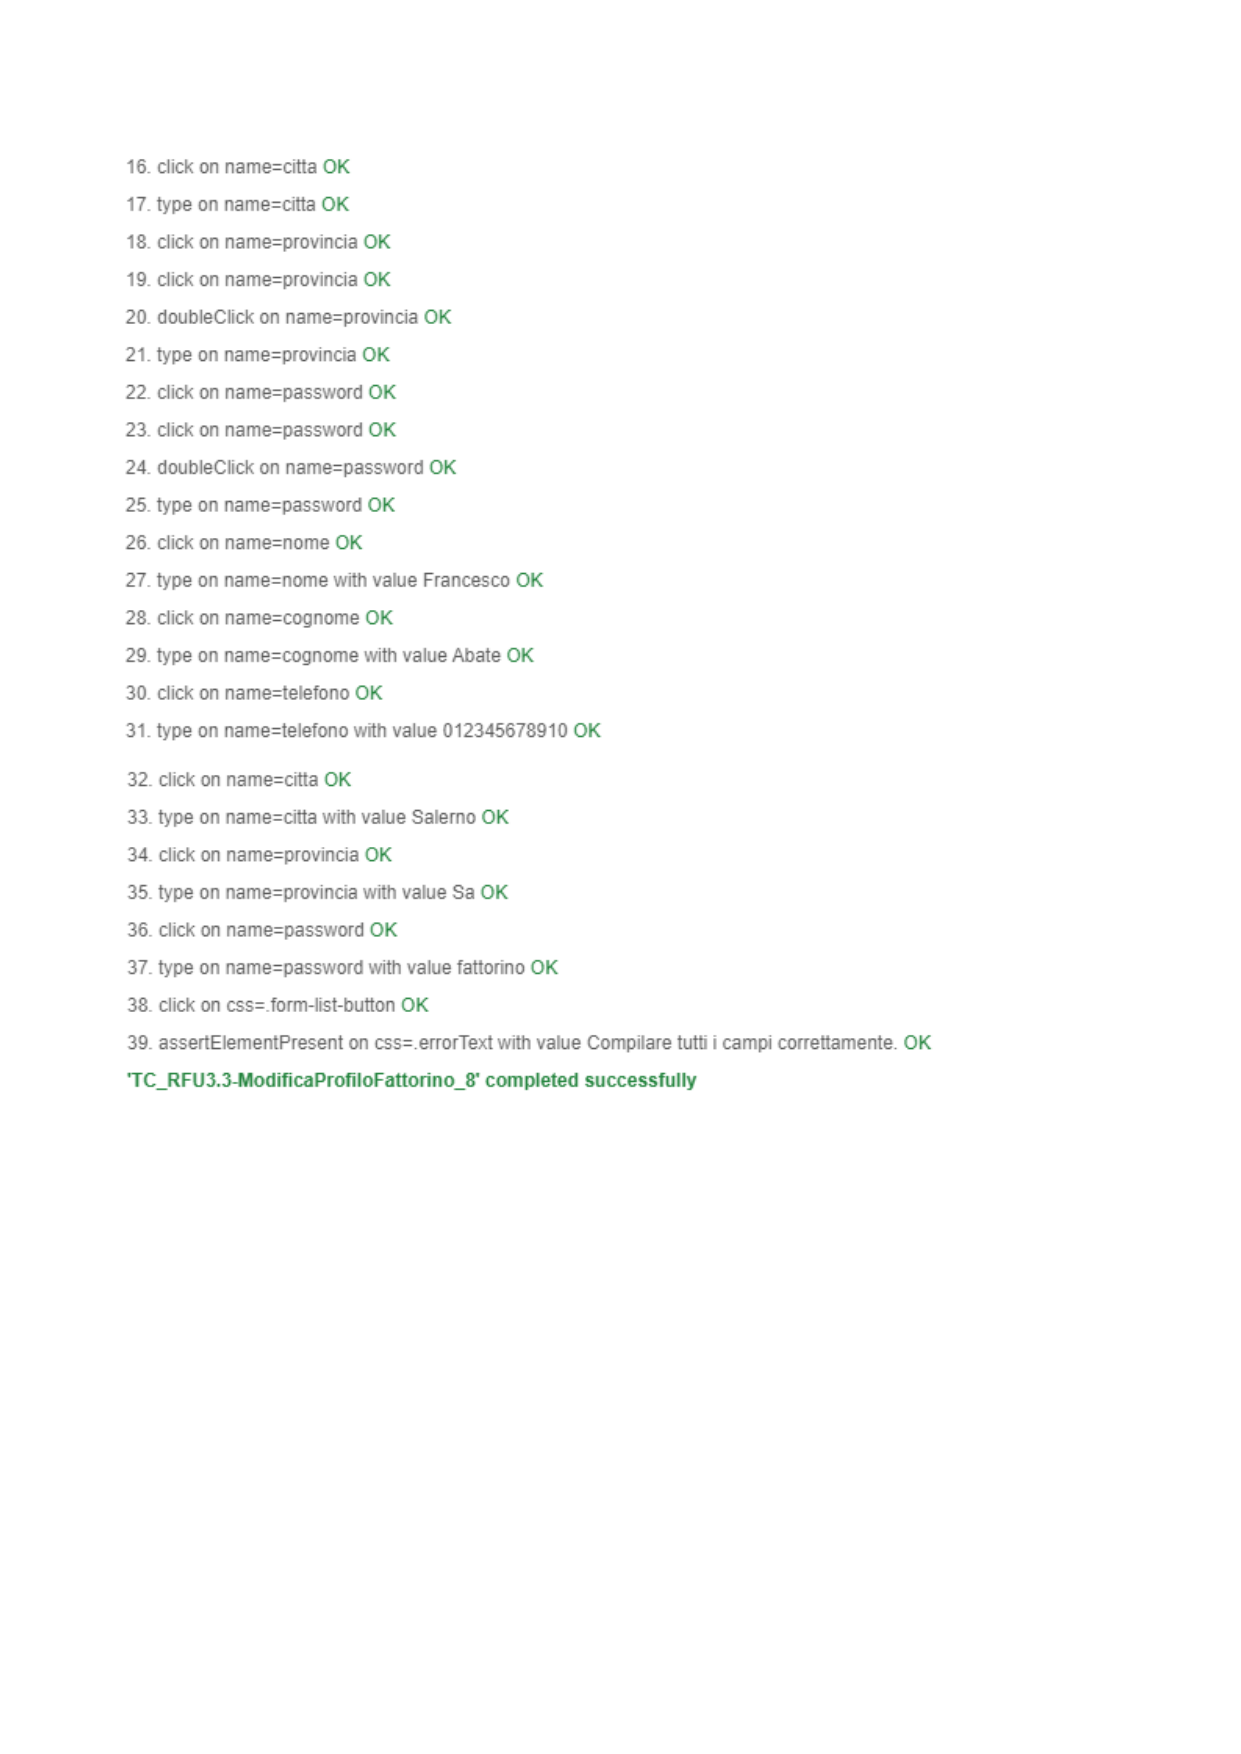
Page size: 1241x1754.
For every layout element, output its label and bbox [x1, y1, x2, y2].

picture [118, 147, 622, 750]
picture [118, 763, 942, 1095]
